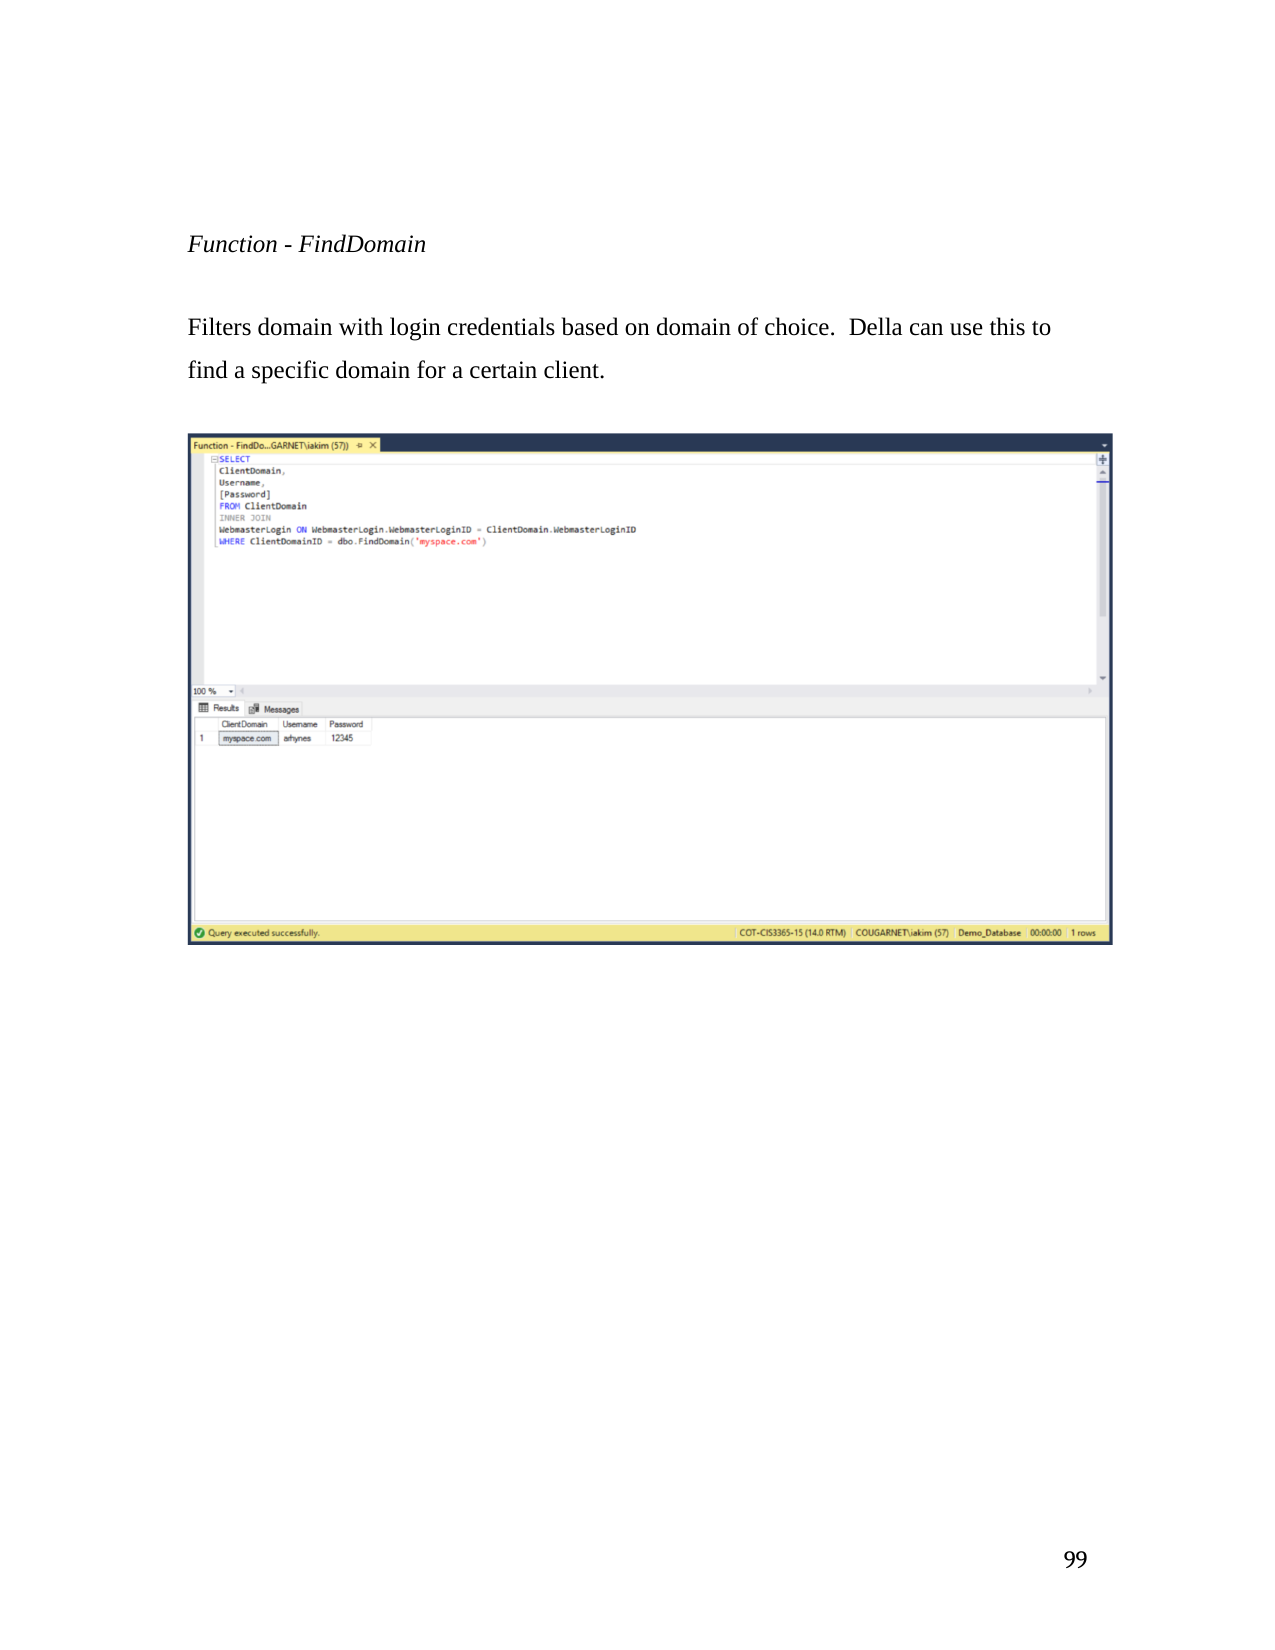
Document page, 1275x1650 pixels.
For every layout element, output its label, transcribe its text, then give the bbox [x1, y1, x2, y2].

text Filters domain with login credentials based on domain of choice. Della can use this to find a specific domain for a certain client. [187, 312, 1087, 383]
picture [187, 433, 1113, 945]
text Function - FindDomain [187, 229, 1087, 258]
